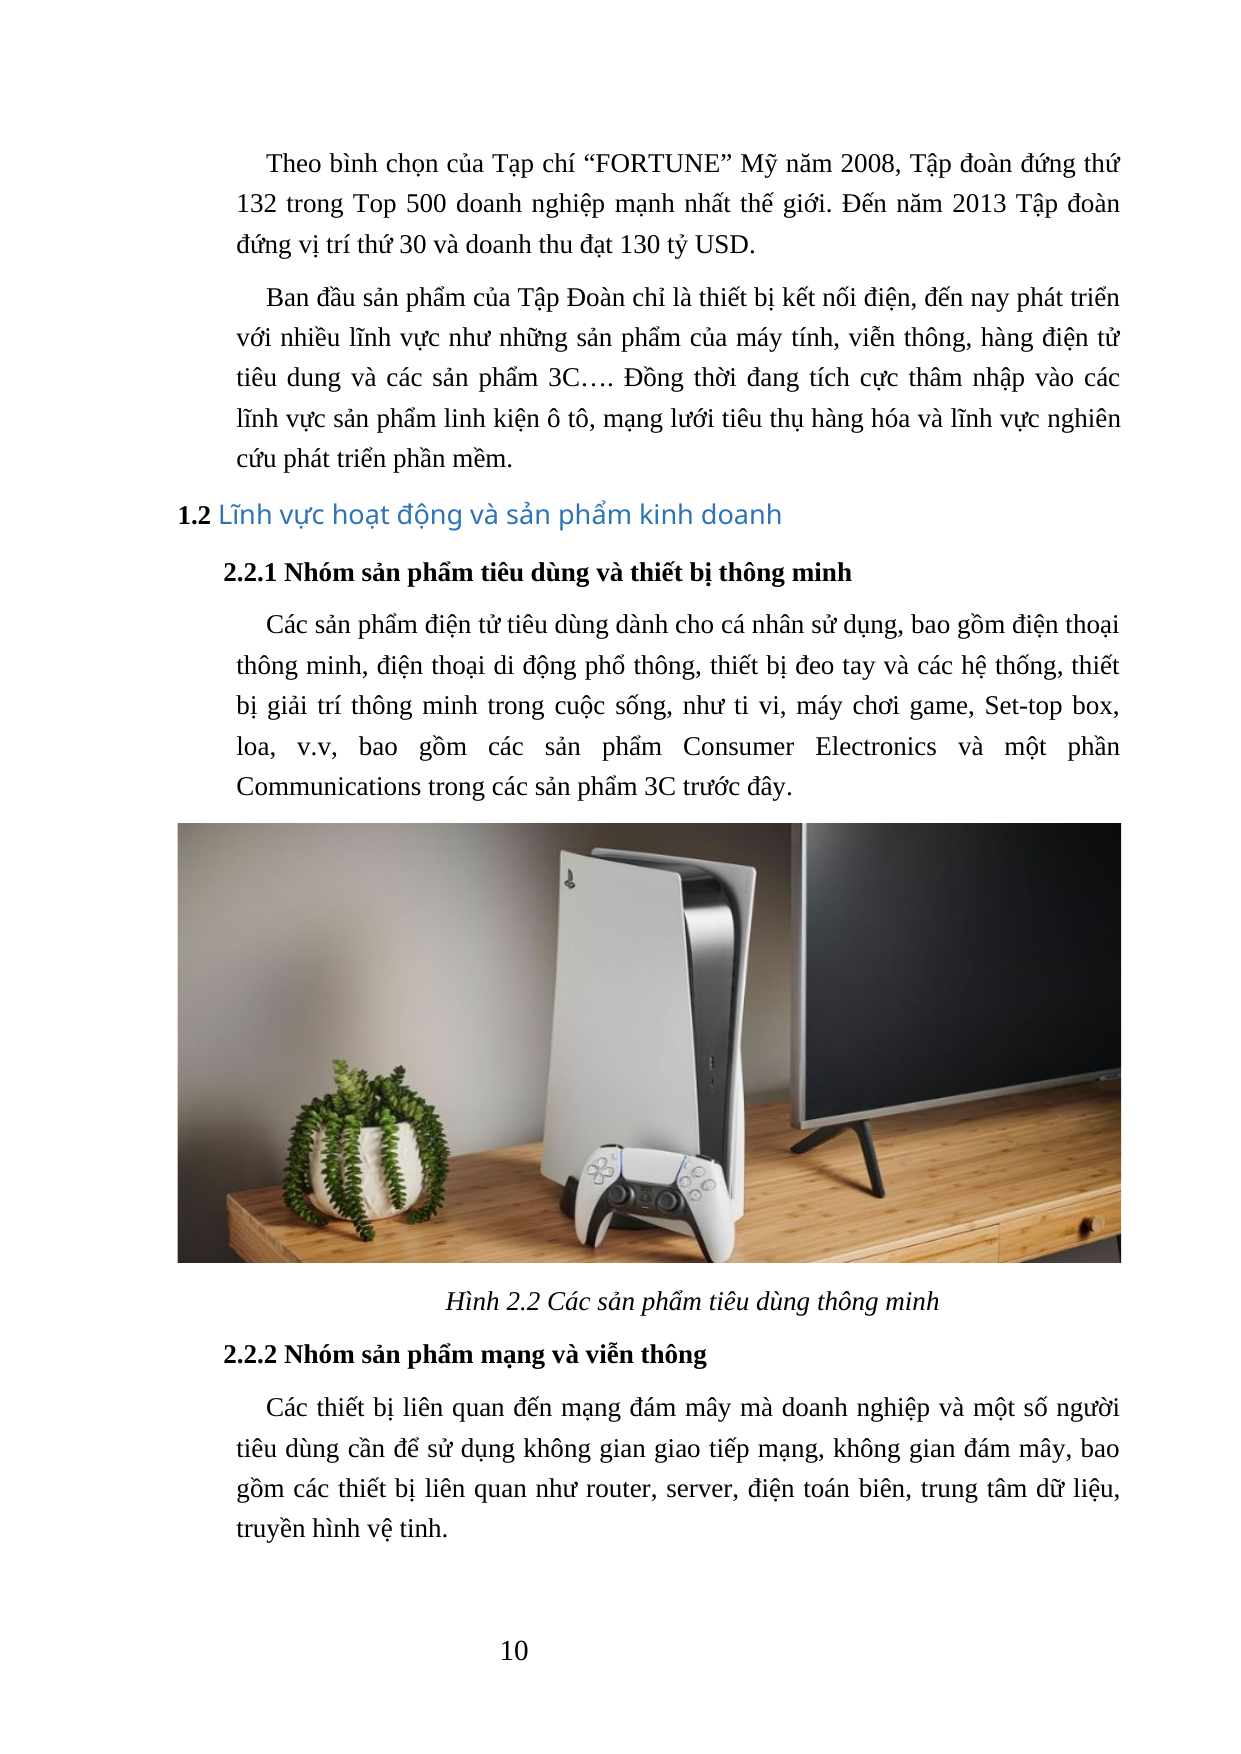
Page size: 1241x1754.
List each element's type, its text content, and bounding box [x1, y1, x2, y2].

picture [177, 823, 1122, 1263]
subtitle 2.2.1 Nhóm sản phẩm tiêu dùng và thiết bị thông minh [223, 556, 1122, 587]
text Các thiết bị liên quan đến mạng đám mây mà doanh nghiệp và một số người tiêu dùng cần để sử dụng không gian giao tiếp mạng, không gian đám mây, bao gồm các thiết bị liên quan như router, server, điện toán biên, trung tâm dữ liệu, truyền hình vệ tinh. [236, 1391, 1122, 1544]
subtitle 1.2 Lĩnh vực hoạt động và sản phẩm kinh doanh [177, 495, 1122, 532]
text Ban đầu sản phẩm của Tập Đoàn chỉ là thiết bị kết nối điện, đến nay phát triển với nhiều lĩnh vực như những sản phẩm của máy tính, viễn thông, hàng điện tử tiêu dung và các sản phẩm 3C…. Đồng thời đang tích cực thâm nhập vào các lĩnh vực sản phẩm linh kiện ô tô, mạng lưới tiêu thụ hàng hóa và lĩnh vực nghiên cứu phát triển phần mềm. [236, 281, 1122, 473]
text Các sản phẩm điện tử tiêu dùng dành cho cá nhân sử dụng, bao gồm điện thoại thông minh, điện thoại di động phổ thông, thiết bị đeo tay và các hệ thống, thiết bị giải trí thông minh trong cuộc sống, như ti vi, máy chơi game, Set-top box, loa, v.v, bao gồm các sản phẩm Consumer Electronics và một phần Communications trong các sản phẩm 3C trước đây. [236, 609, 1122, 801]
text Hình 2.2 Các sản phẩm tiêu dùng thông minh [266, 1285, 1122, 1317]
text Theo bình chọn của Tạp chí “FORTUNE” Mỹ năm 2008, Tập đoàn đứng thứ 132 trong Top 500 doanh nghiệp mạnh nhất thế giới. Đến năm 2013 Tập đoàn đứng vị trí thứ 30 và doanh thu đạt 130 tỷ USD. [236, 147, 1122, 259]
subtitle 2.2.2 Nhóm sản phẩm mạng và viễn thông [223, 1338, 1122, 1369]
